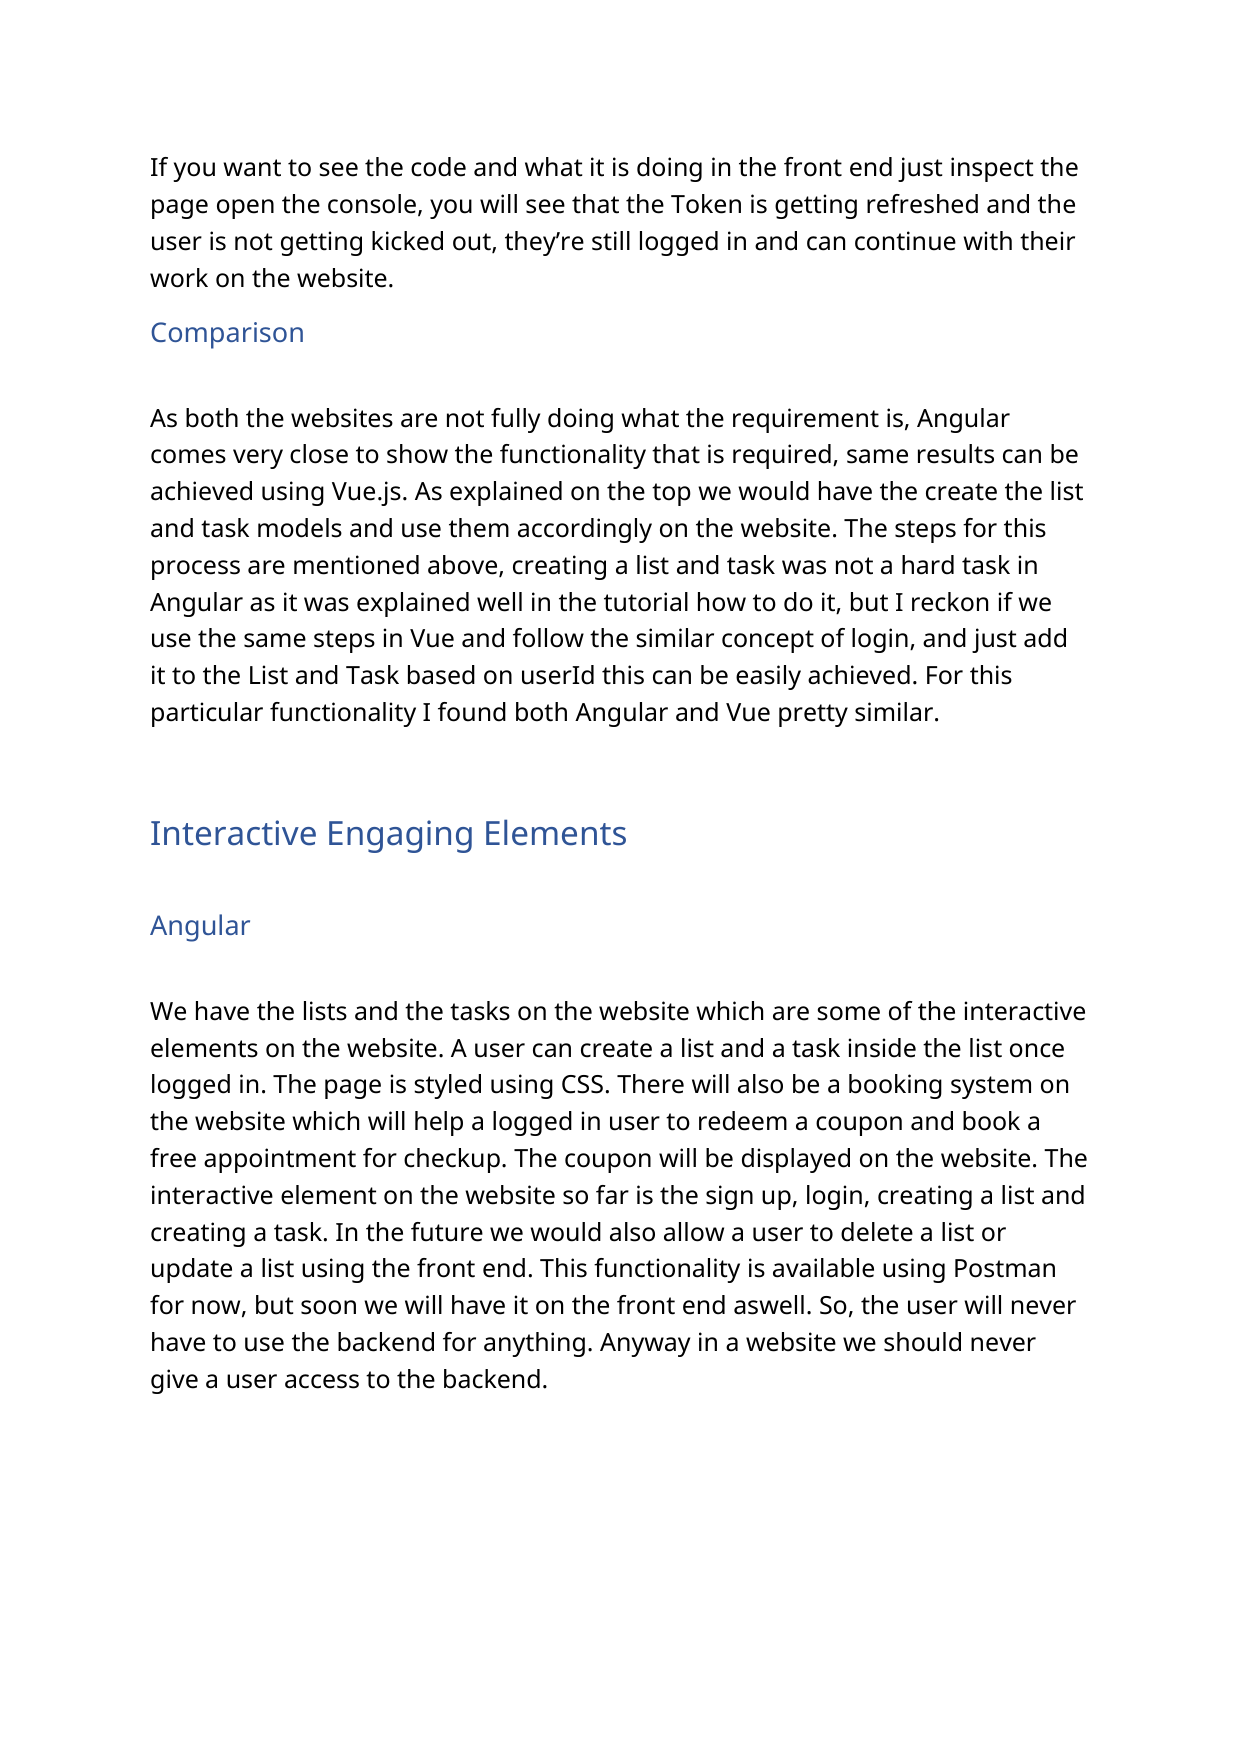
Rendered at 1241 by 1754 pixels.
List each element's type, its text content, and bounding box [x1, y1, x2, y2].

text As both the websites are not fully doing what the requirement is, Angular comes very close to show the functionality that is required, same results can be achieved using Vue.js. As explained on the top we would have the create the list and task models and use them accordingly on the website. The steps for this process are mentioned above, creating a list and task was not a hard task in Angular as it was explained well in the tutorial how to do it, but I reckon if we use the same steps in Vue and follow the similar concept of login, and just add it to the List and Task based on userId this can be easily achieved. For this particular functionality I found both Angular and Vue pretty similar. [150, 400, 1090, 729]
subtitle Comparison [150, 314, 1090, 351]
text We have the lists and the tasks on the website which are some of the interactive elements on the website. A user can create a list and a task inside the list once logged in. The page is styled using CSS. There will also be a booking system on the website which will help a logged in user to redeem a coupon and book a free appointment for checkup. The coupon will be displayed on the website. The interactive element on the website so far is the sign up, login, creating a list and creating a task. In the future we would also allow a user to delete a list or update a list using the front end. This functionality is available using Postman for now, but soon we will have it on the front end aswell. So, the user will never have to use the backend for anything. Anyway in a website we should never give a user access to the backend. [150, 993, 1090, 1395]
subtitle Angular [150, 907, 1090, 944]
text If you want to see the code and what it is doing in the front end just inspect the page open the console, you will see that the Token is getting refreshed and the user is not getting kicked out, they’re still logged in and can continue with their work on the website. [150, 150, 1090, 294]
subtitle Interactive Engaging Elements [150, 810, 1090, 855]
